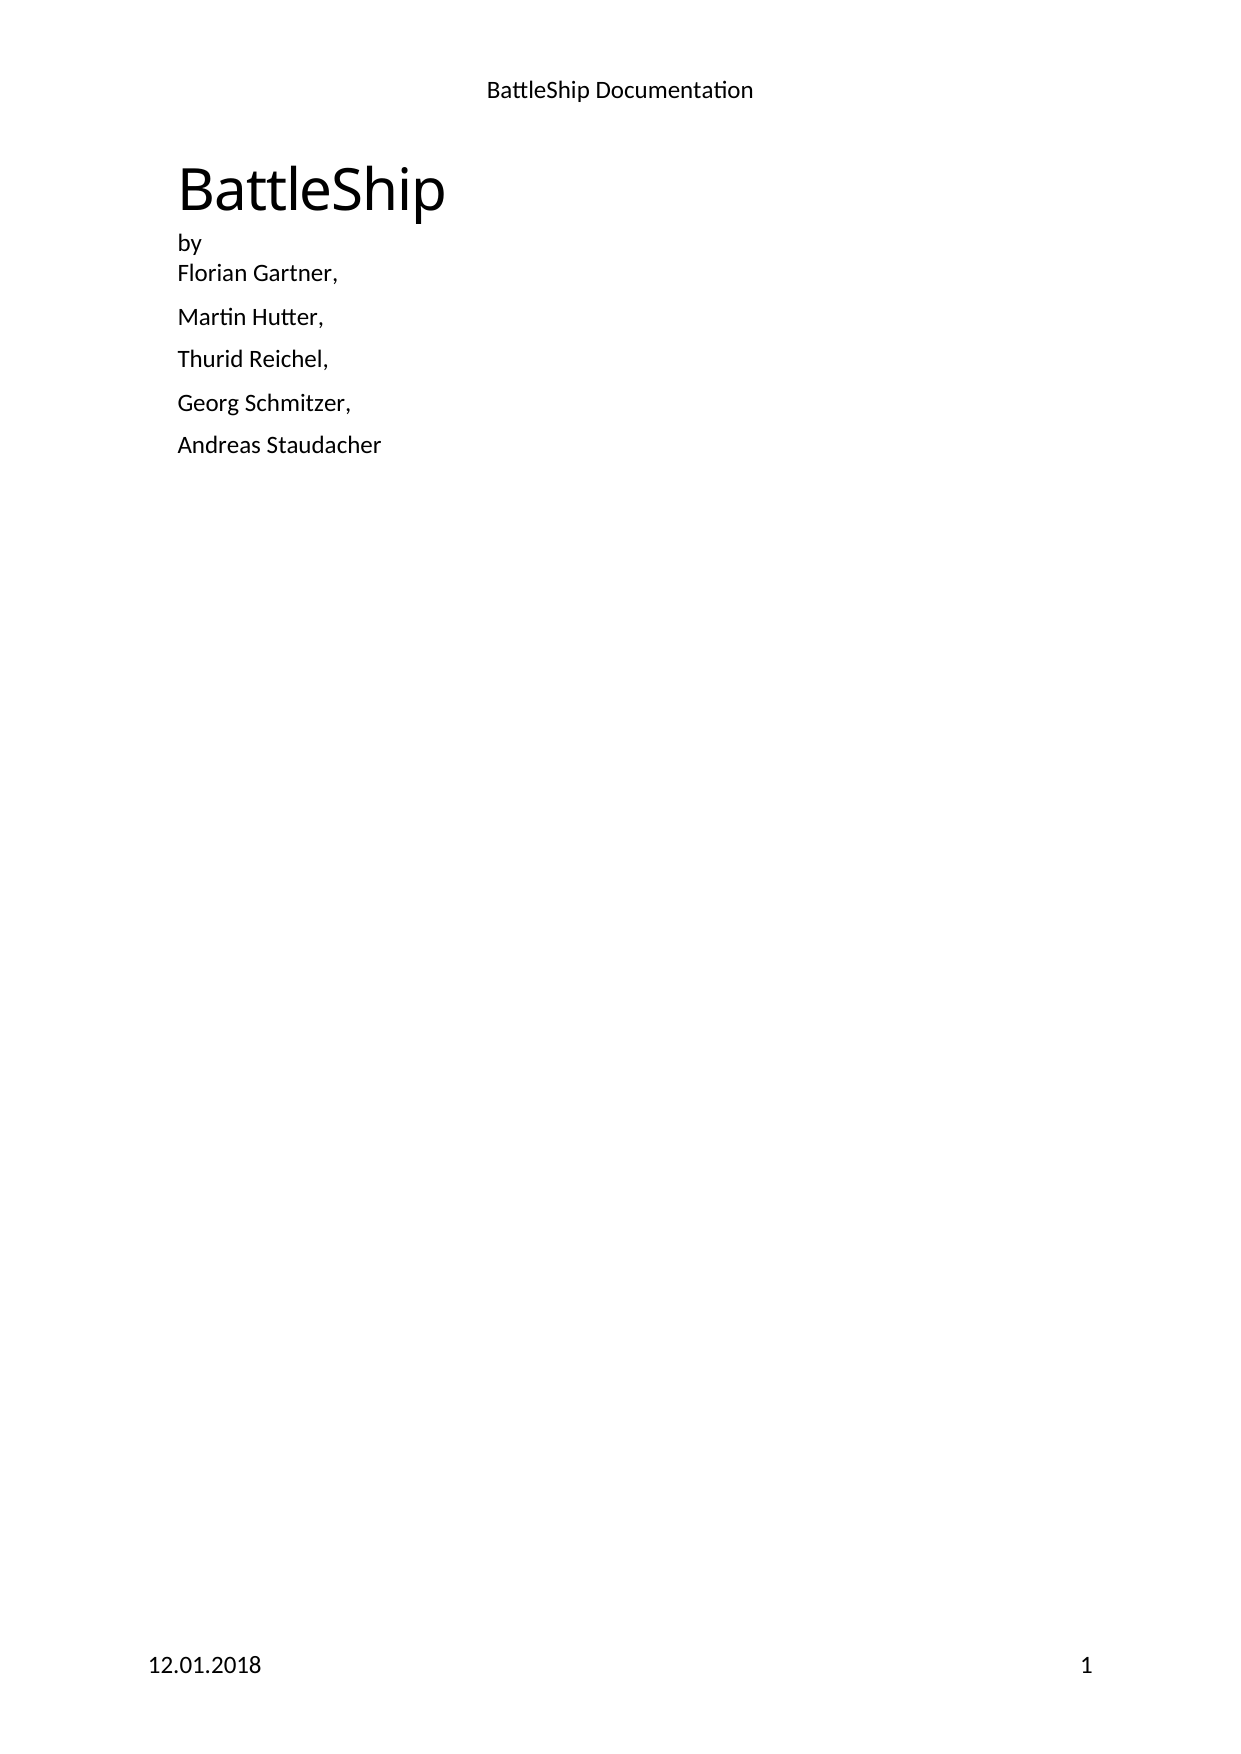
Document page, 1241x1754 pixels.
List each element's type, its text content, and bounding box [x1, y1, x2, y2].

text by Florian Gartner, [177, 227, 1093, 288]
text Thurid Reichel, [177, 344, 1093, 374]
text Martin Hutter, [177, 301, 1093, 331]
title BattleShip [177, 148, 1093, 227]
text Georg Schmitzer, [177, 387, 1093, 417]
text Andreas Staudacher [177, 430, 1093, 460]
